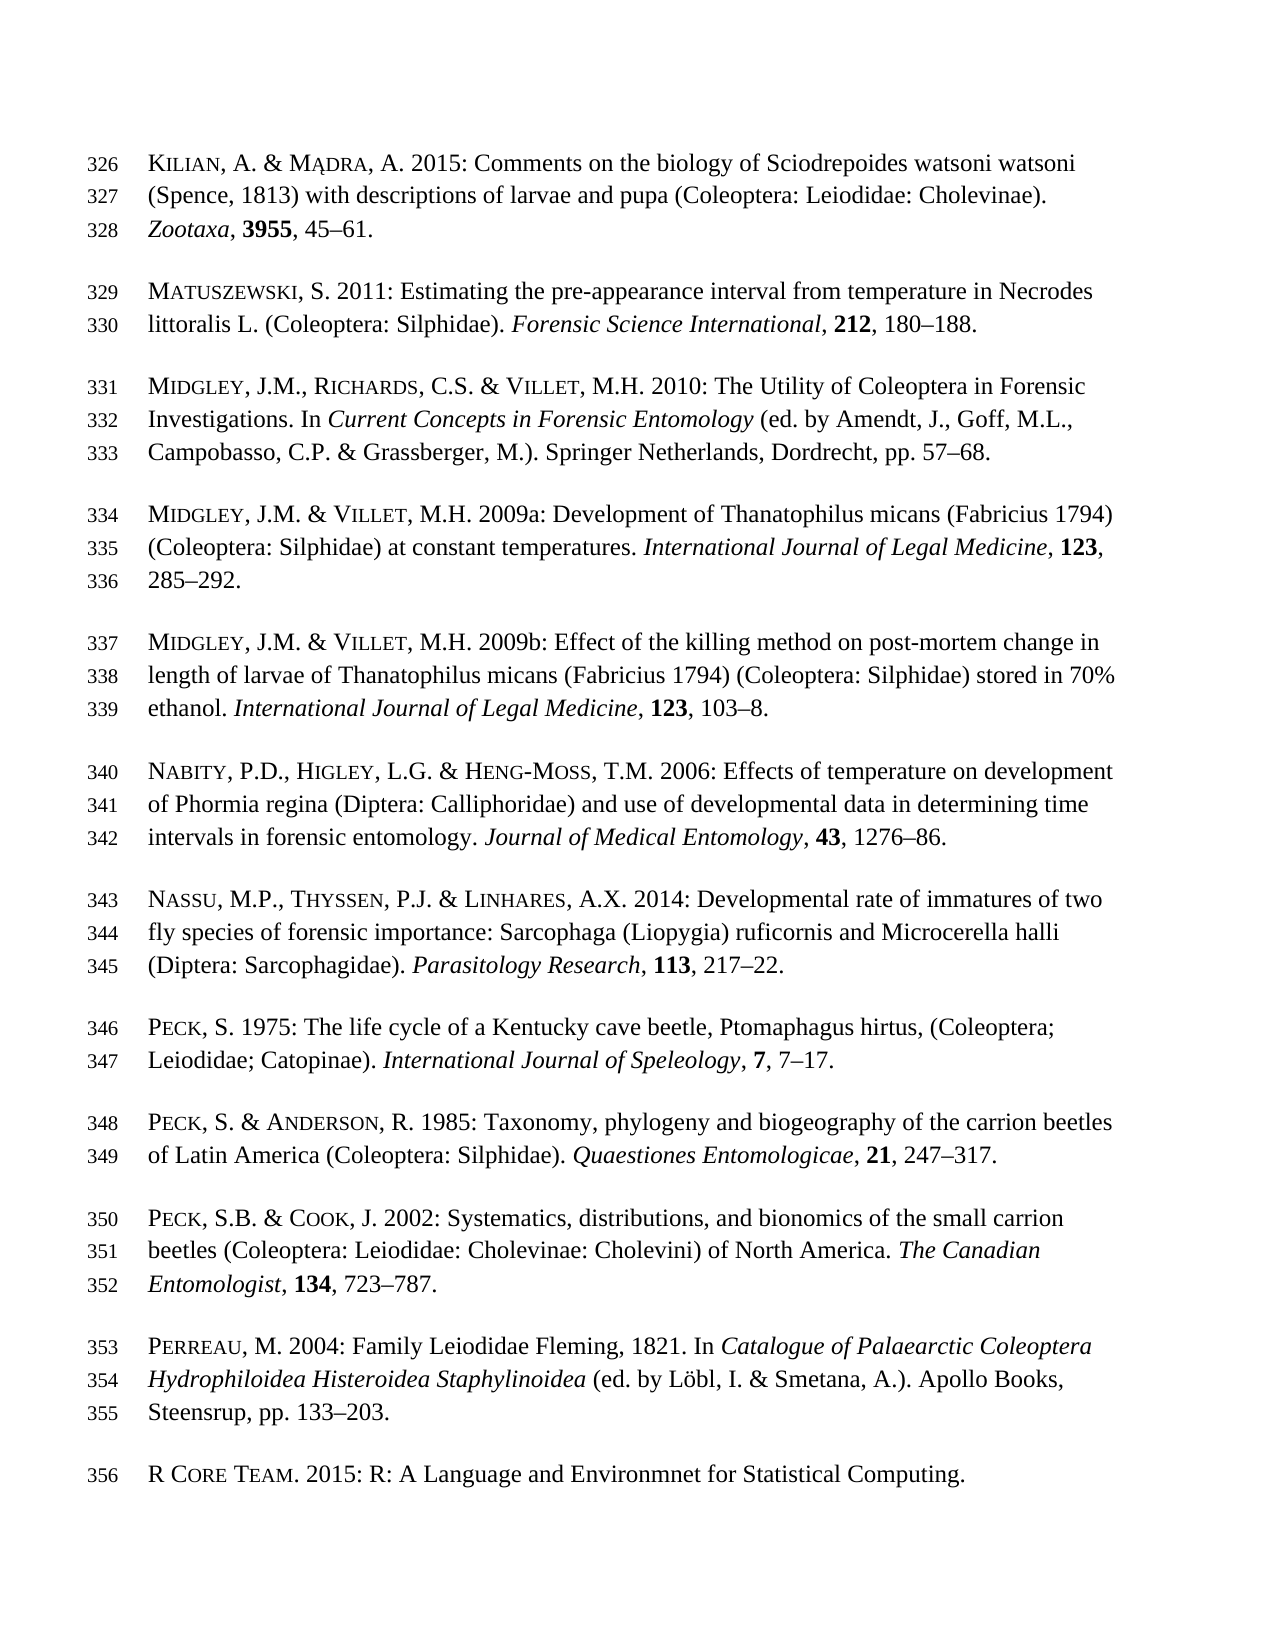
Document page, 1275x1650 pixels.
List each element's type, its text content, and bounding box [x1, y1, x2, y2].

text Nassu, M.P., Thyssen, P.J. & Linhares, A.X. 2014: Developmental rate of immatures of two fly species of forensic importance: Sarcophaga (Liopygia) ruficornis and Microcerella halli (Diptera: Sarcophagidae). Parasitology Research, 113, 217–22. [148, 884, 1127, 979]
text Peck, S. 1975: The life cycle of a Kentucky cave beetle, Ptomaphagus hirtus, (Coleoptera; Leiodidae; Catopinae). International Journal of Speleology, 7, 7–17. [148, 1012, 1127, 1074]
text Midgley, J.M., Richards, C.S. & Villet, M.H. 2010: The Utility of Coleoptera in Forensic Investigations. In Current Concepts in Forensic Entomology (ed. by Amendt, J., Goff, M.L., Campobasso, C.P. & Grassberger, M.). Springer Netherlands, Dordrecht, pp. 57–68. [148, 371, 1127, 466]
text Peck, S.B. & Cook, J. 2002: Systematics, distributions, and bionomics of the small carrion beetles (Coleoptera: Leiodidae: Cholevinae: Cholevini) of North America. The Canadian Entomologist, 134, 723–787. [148, 1203, 1127, 1297]
text Perreau, M. 2004: Family Leiodidae Fleming, 1821. In Catalogue of Palaearctic Coleoptera Hydrophiloidea Histeroidea Staphylinoidea (ed. by Löbl, I. & Smetana, A.). Apollo Books, Steensrup, pp. 133–203. [148, 1331, 1127, 1426]
text Midgley, J.M. & Villet, M.H. 2009b: Effect of the killing method on post-mortem change in length of larvae of Thanatophilus micans (Fabricius 1794) (Coleoptera: Silphidae) stored in 70% ethanol. International Journal of Legal Medicine, 123, 103–8. [148, 627, 1127, 722]
text R Core Team. 2015: R: A Language and Environmnet for Statistical Computing. [148, 1459, 1127, 1488]
text Matuszewski, S. 2011: Estimating the pre-appearance interval from temperature in Necrodes littoralis L. (Coleoptera: Silphidae). Forensic Science International, 212, 180–188. [148, 276, 1127, 338]
text Peck, S. & Anderson, R. 1985: Taxonomy, phylogeny and biogeography of the carrion beetles of Latin America (Coleoptera: Silphidae). Quaestiones Entomologicae, 21, 247–317. [148, 1107, 1127, 1169]
text Nabity, P.D., Higley, L.G. & Heng-Moss, T.M. 2006: Effects of temperature on development of Phormia regina (Diptera: Calliphoridae) and use of developmental data in determining time intervals in forensic entomology. Journal of Medical Entomology, 43, 1276–86. [148, 756, 1127, 851]
text Kilian, A. & Mądra, A. 2015: Comments on the biology of Sciodrepoides watsoni watsoni (Spence, 1813) with descriptions of larvae and pupa (Coleoptera: Leiodidae: Cholevinae). Zootaxa, 3955, 45–61. [148, 148, 1127, 242]
text Midgley, J.M. & Villet, M.H. 2009a: Development of Thanatophilus micans (Fabricius 1794) (Coleoptera: Silphidae) at constant temperatures. International Journal of Legal Medicine, 123, 285–292. [148, 499, 1127, 594]
